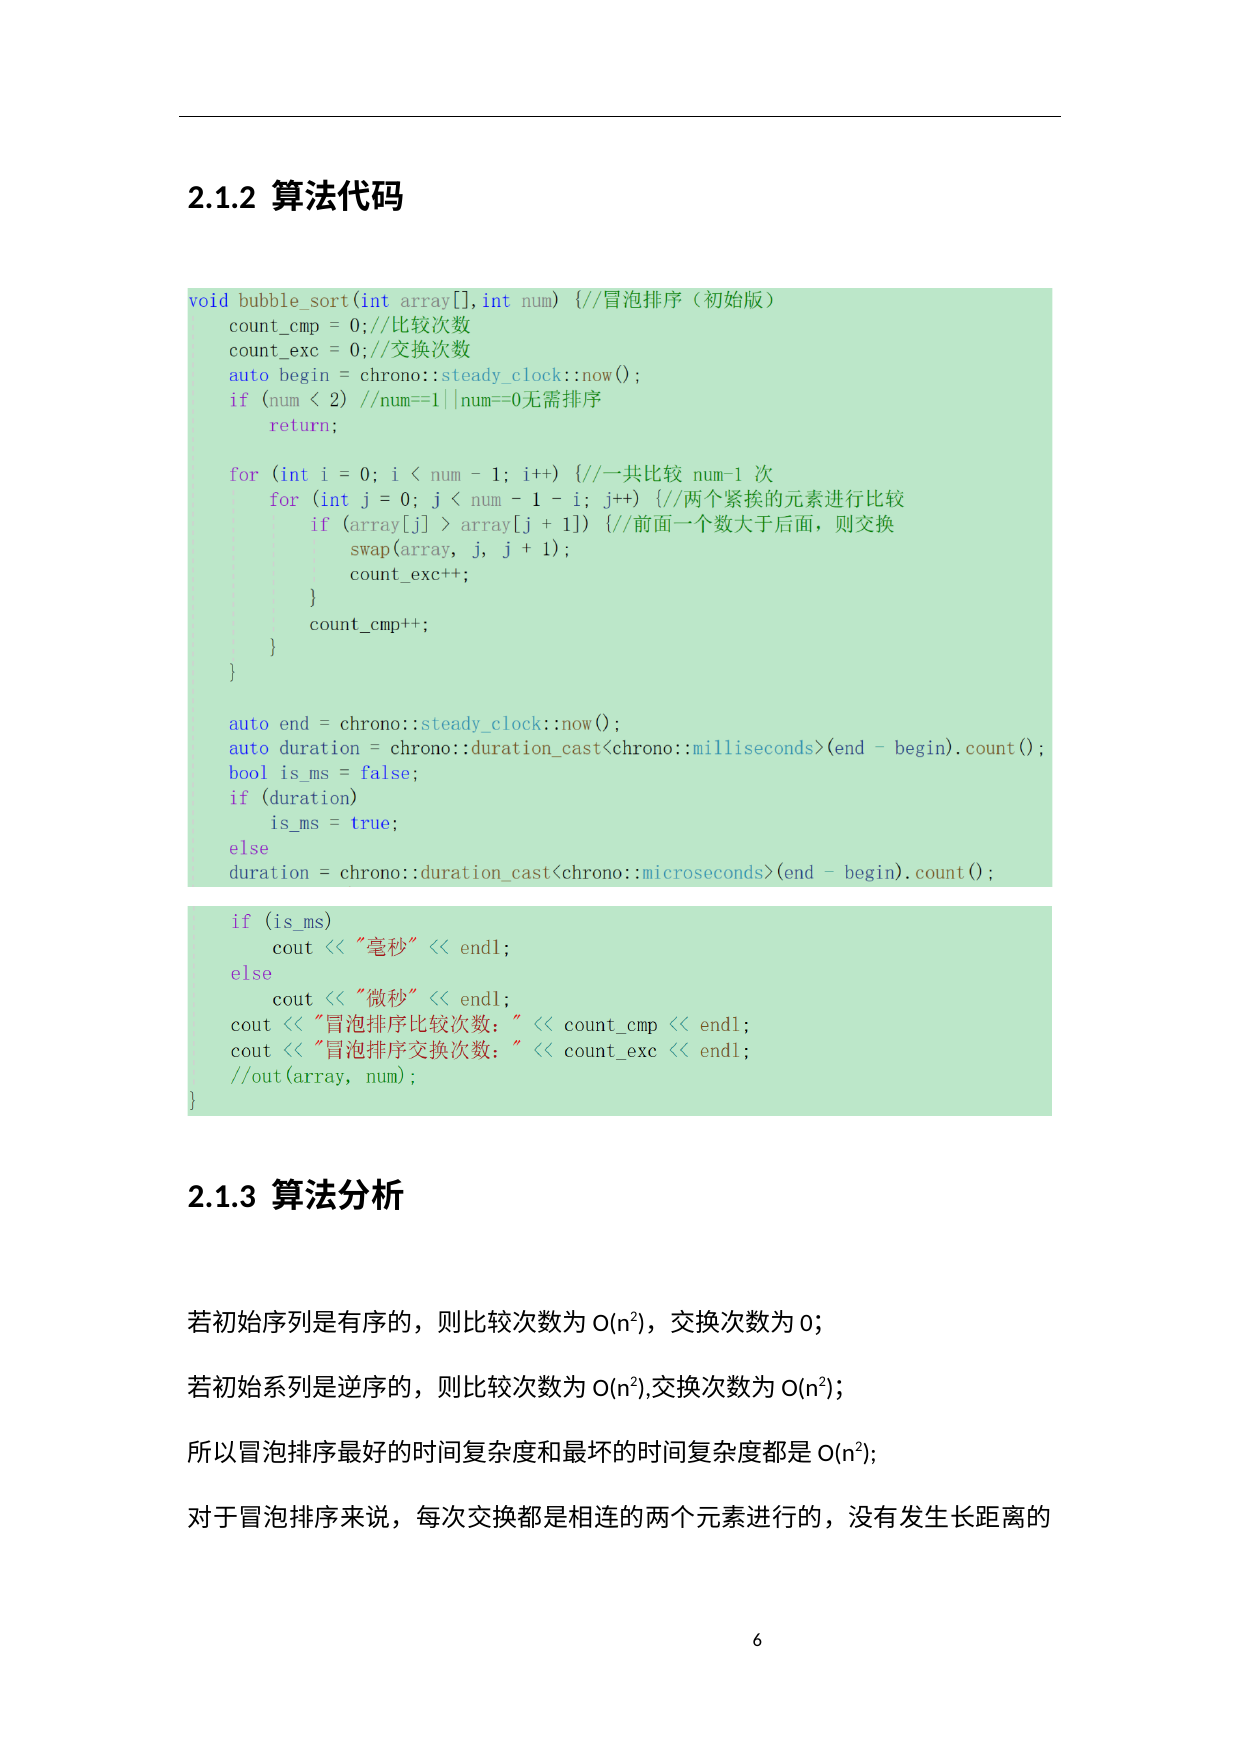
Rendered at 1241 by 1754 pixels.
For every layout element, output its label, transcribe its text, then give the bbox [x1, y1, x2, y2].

picture [187, 906, 1052, 1116]
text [187, 1483, 1053, 1548]
text 若初始系列是逆序的，则比较次数为O(n2),交换次数为O(n2)； [187, 1353, 1053, 1418]
text 所以冒泡排序最好的时间复杂度和最坏的时间复杂度都是O(n2); [187, 1418, 1053, 1483]
subtitle 2.1.3 算法分析 [187, 1161, 1053, 1226]
picture [187, 288, 1053, 887]
text 若初始序列是有序的，则比较次数为O(n2)，交换次数为0； [187, 1288, 1053, 1353]
subtitle 2.1.2 算法代码 [187, 162, 1053, 227]
